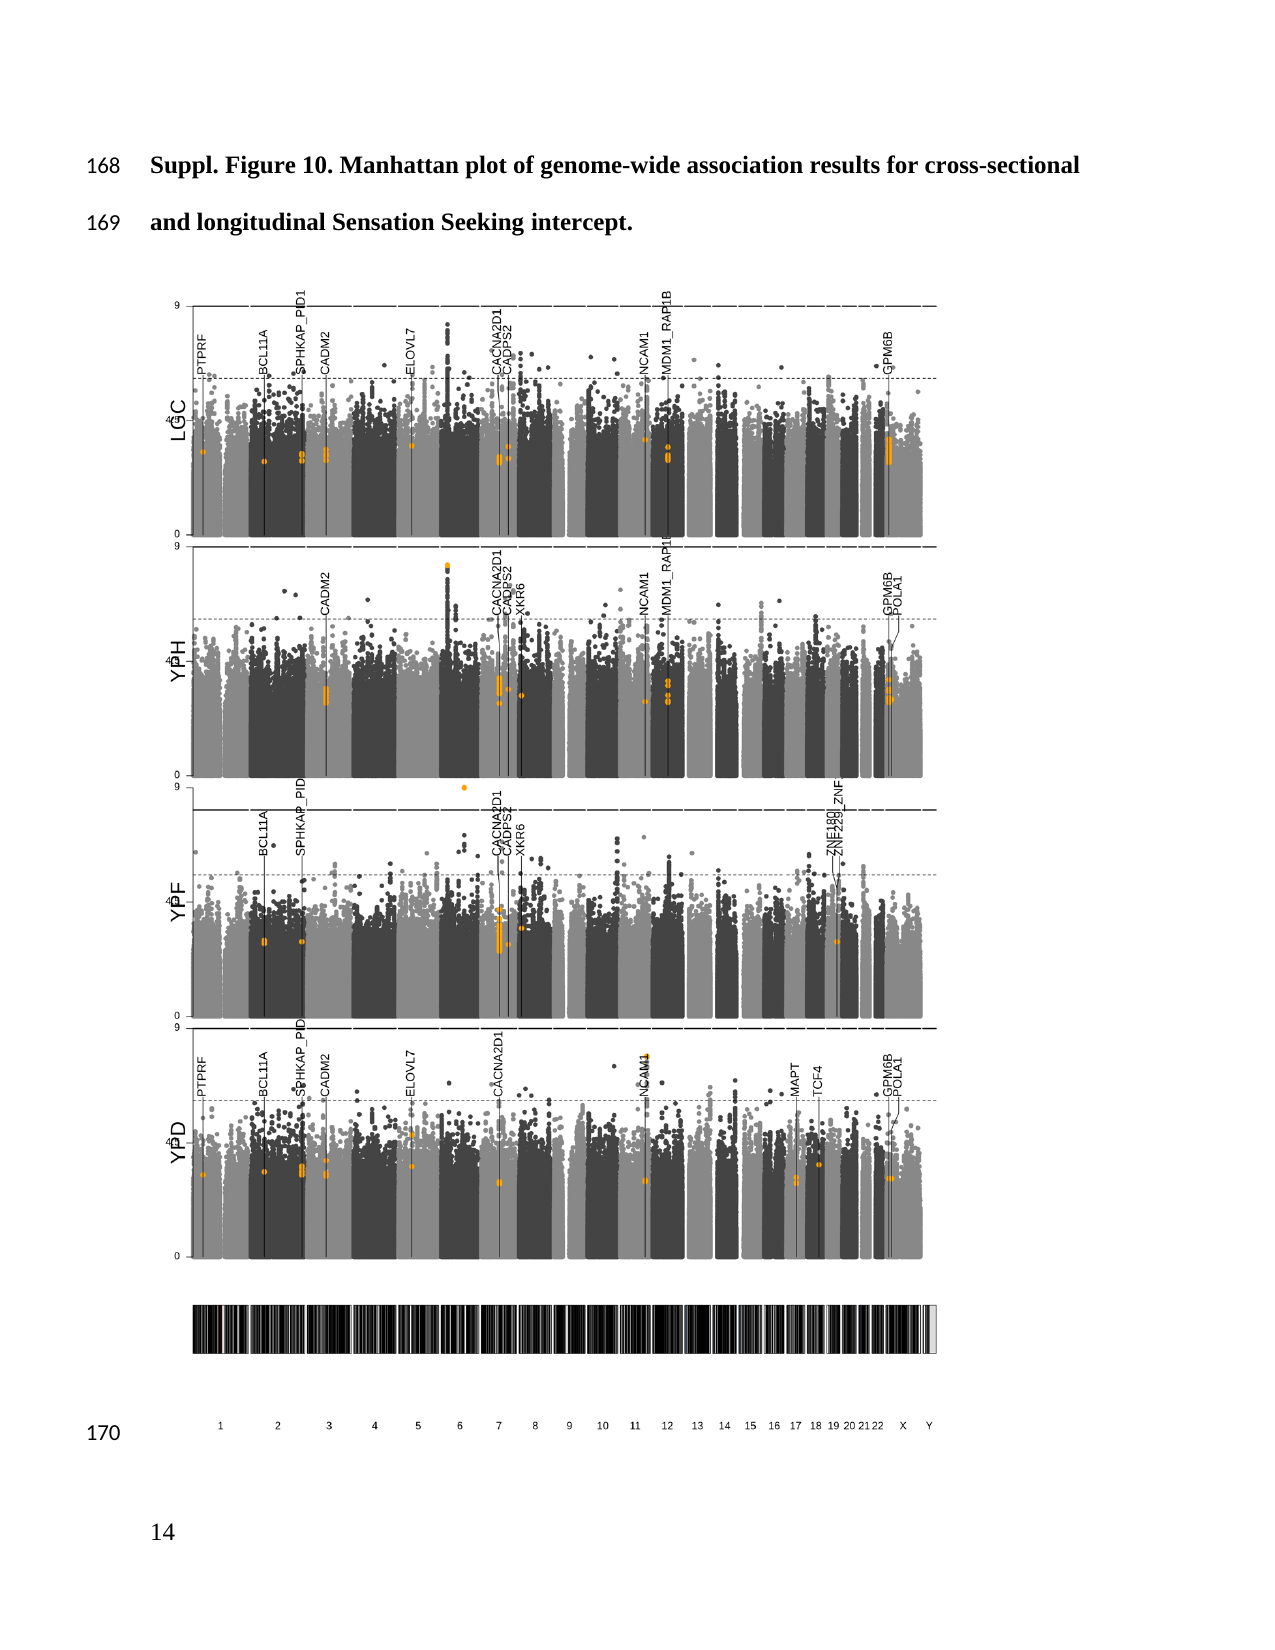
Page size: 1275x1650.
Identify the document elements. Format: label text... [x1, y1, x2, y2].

picture [150, 281, 981, 1441]
text Suppl. Figure 10. Manhattan plot of genome-wide association results for cross-sectional and longitudinal Sensation Seeking intercept. [150, 150, 1125, 236]
